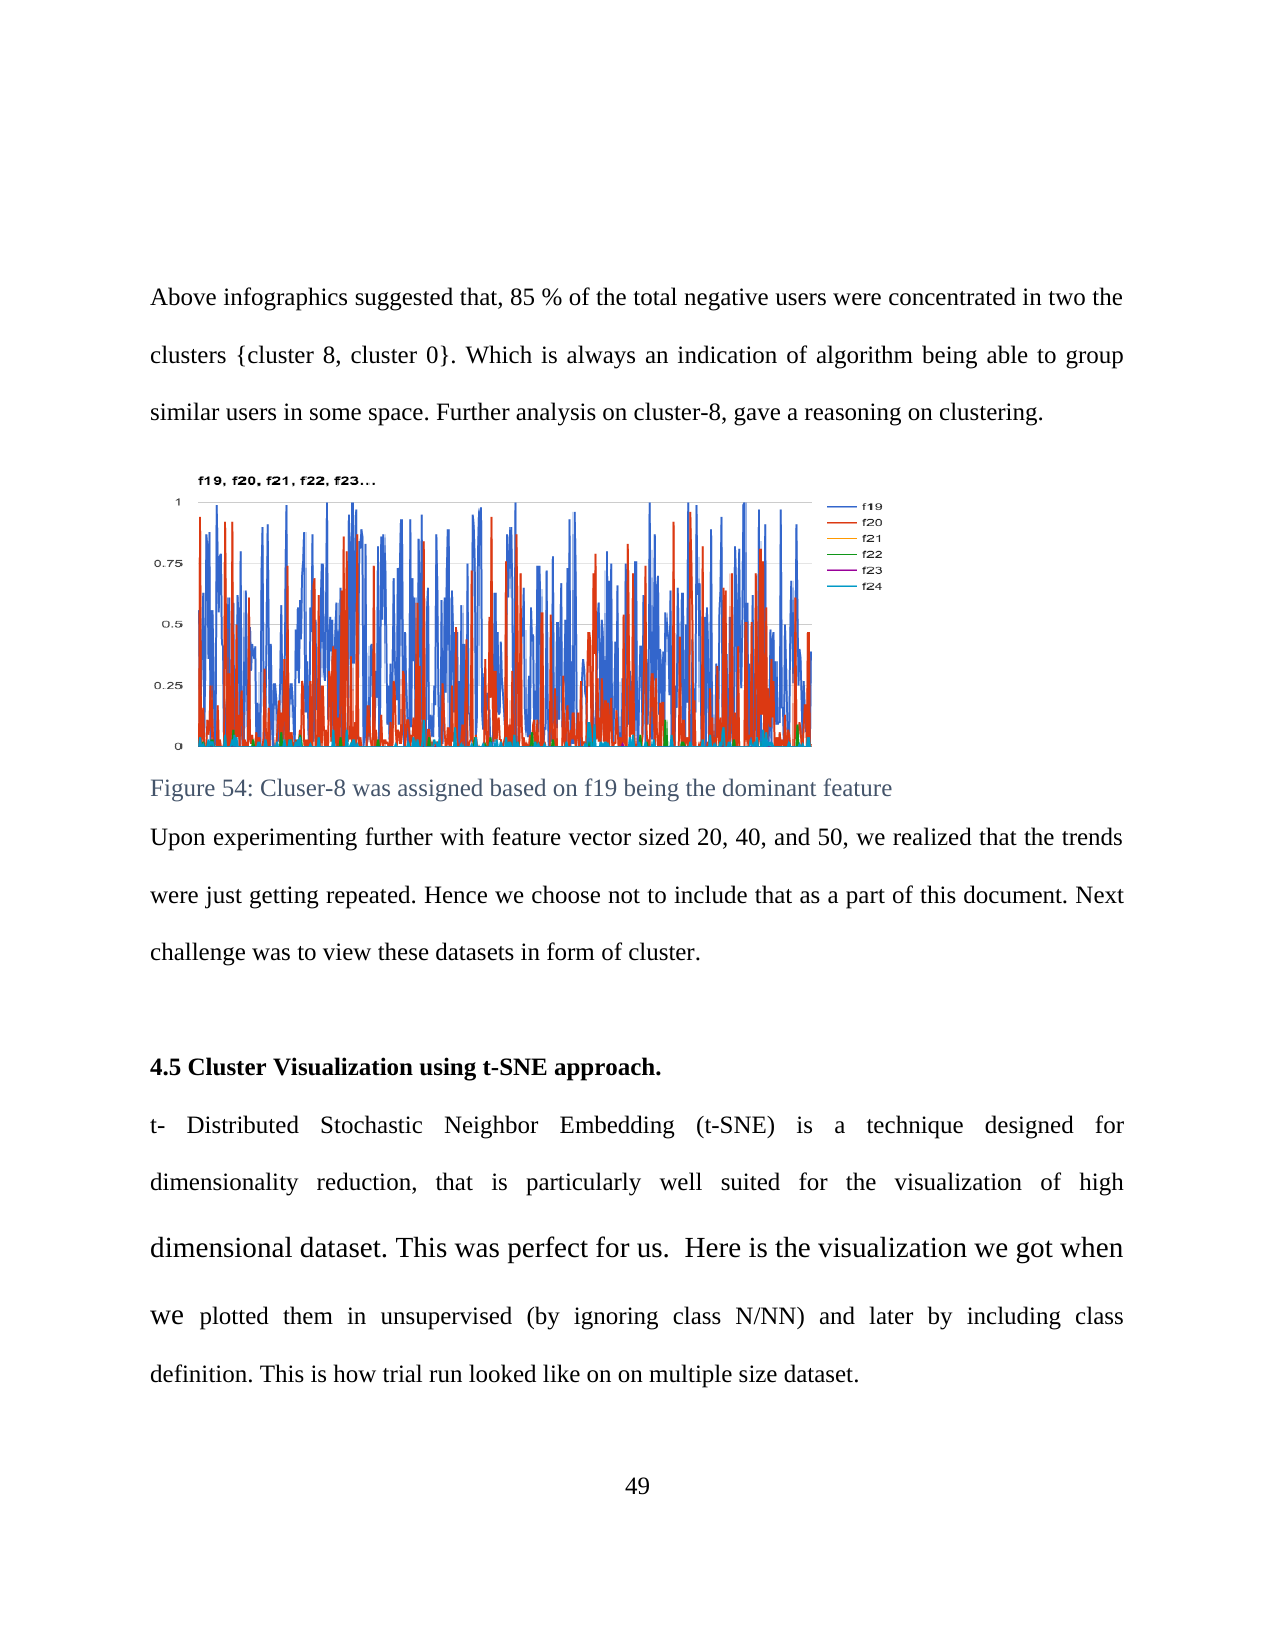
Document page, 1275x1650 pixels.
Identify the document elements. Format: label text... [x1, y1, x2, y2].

text Upon experimenting further with feature vector sized 20, 40, and 50, we realized that the trends were just getting repeated. Hence we choose not to include that as a part of this document. Next challenge was to view these datasets in form of cluster. [150, 822, 1125, 966]
text Figure 54: Cluser-8 was assigned based on f19 being the dominant feature [150, 773, 1125, 802]
picture [150, 455, 966, 773]
text t- Distributed Stochastic Neighbor Embedding (t-SNE) is a technique designed for dimensionality reduction, that is particularly well suited for the visualization of high dimensional dataset. This was perfect for us. Here is the visualization we got when we plotted them in unsupervised (by ignoring class N/NN) and later by including class definition. This is how trial run looked like on on multiple size dataset. [150, 1110, 1125, 1388]
text Above infographics suggested that, 85 % of the total negative users were concentrated in two the clusters {cluster 8, cluster 0}. Which is always an indication of algorithm being able to group similar users in some space. Further analysis on cluster-8, gave a reasoning on clustering. [150, 282, 1125, 426]
text 4.5 Cluster Visualization using t-SNE approach. [150, 1052, 1125, 1081]
